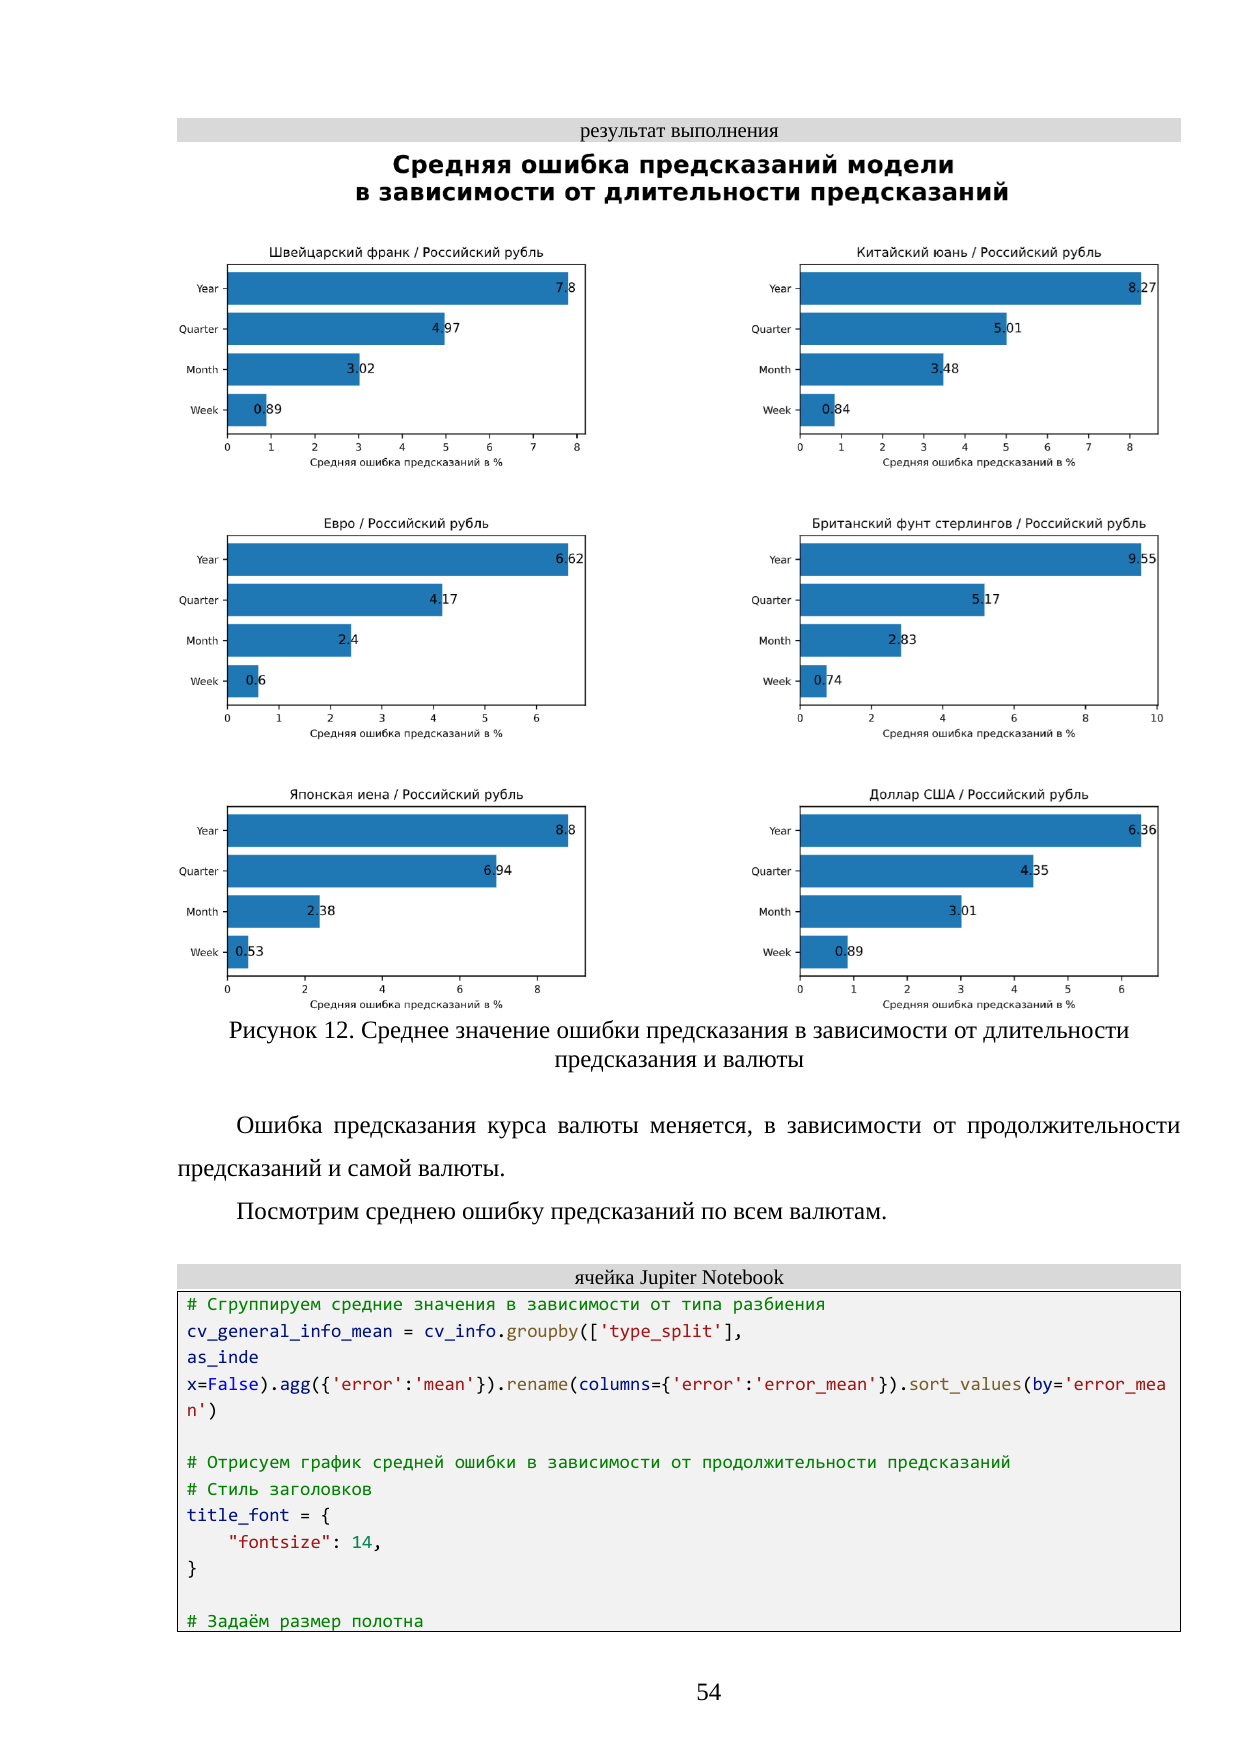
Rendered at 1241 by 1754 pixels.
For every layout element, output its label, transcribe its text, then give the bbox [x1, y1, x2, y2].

text # Стиль заголовков [178, 1475, 1180, 1500]
text # Отрисуем график средней ошибки в зависимости от продолжительности предсказаний [178, 1449, 1180, 1474]
text "fontsize": 14, [178, 1528, 1180, 1553]
text } [178, 1554, 1180, 1579]
text Ошибка предсказания курса валюты меняется, в зависимости от продолжительности предсказаний и самой валюты. [177, 1110, 1181, 1182]
picture [177, 144, 1182, 1016]
title ячейка Jupiter Notebook [177, 1264, 1181, 1289]
text title_font = { [178, 1501, 1180, 1526]
text Посмотрим среднею ошибку предсказаний по всем валютам. [177, 1196, 1181, 1225]
text # Задаём размер полотна [178, 1607, 1180, 1631]
text cv_general_info_mean = cv_info.groupby(['type_split'], as_index=False).agg({'error':'mean'}).rename(columns={'error':'error_mean'}).sort_values(by='error_mean') [178, 1317, 1180, 1421]
text Рисунок 12. Среднее значение ошибки предсказания в зависимости от длительности предсказания и валюты [177, 1016, 1181, 1073]
title результат выполнения [177, 118, 1181, 142]
text # Сгруппируем средние значения в зависимости от типа разбиения [178, 1292, 1180, 1316]
